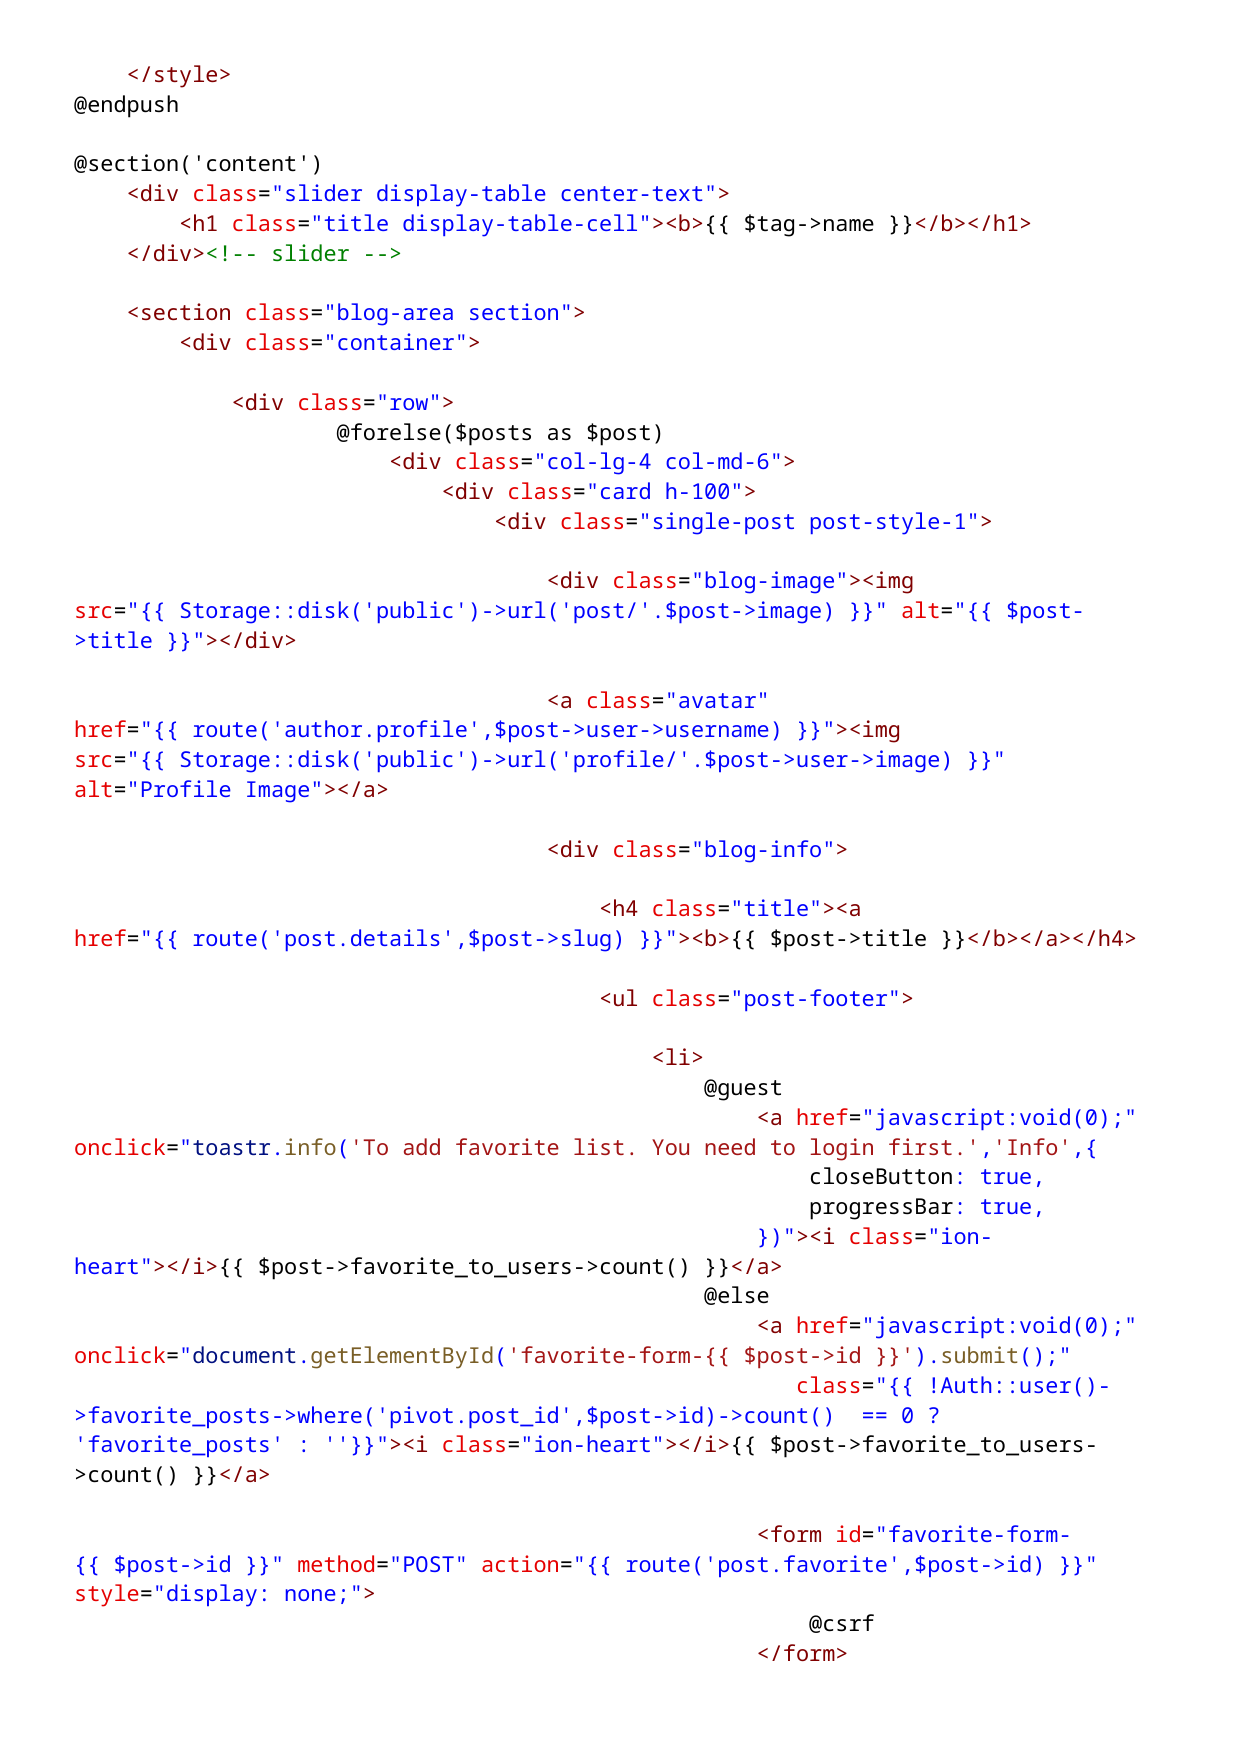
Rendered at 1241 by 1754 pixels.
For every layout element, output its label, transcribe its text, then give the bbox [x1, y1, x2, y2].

text class="{{ !Auth::user()->favorite_posts->where('pivot.post_id',$post->id)->count() == 0 ? 'favorite_posts' : ''}}"><i class="ion-heart"></i>{{ $post->favorite_to_users->count() }}</a> [74, 1370, 1152, 1489]
text @else [74, 1281, 1152, 1310]
text <a class="avatar" href="{{ route('author.profile',$post->user->username) }}"><img src="{{ Storage::disk('public')->url('profile/'.$post->user->image) }}" alt="Profile Image"></a> [74, 685, 1152, 804]
text <li> [74, 1042, 1152, 1072]
text <a href="javascript:void(0);" onclick="toastr.info('To add favorite list. You need to login first.','Info',{ [74, 1102, 1152, 1161]
text @guest [74, 1072, 1152, 1102]
text closeButton: true, [74, 1161, 1152, 1191]
text <div class="container"> [74, 327, 1152, 357]
text @csrf [74, 1608, 1152, 1638]
text <div class="blog-info"> [74, 834, 1152, 863]
text @section('content') [74, 148, 1152, 178]
text <a href="javascript:void(0);" onclick="document.getElementById('favorite-form-{{ $post->id }}').submit();" [74, 1310, 1152, 1370]
text <section class="blog-area section"> [74, 297, 1152, 327]
text @forelse($posts as $post) [74, 417, 1152, 446]
text <div class="row"> [74, 387, 1152, 417]
text @endpush [74, 89, 1152, 119]
text <div class="blog-image"><img src="{{ Storage::disk('public')->url('post/'.$post->image) }}" alt="{{ $post->title }}"></div> [74, 566, 1152, 655]
text <ul class="post-footer"> [74, 983, 1152, 1012]
text </form> [74, 1638, 1152, 1668]
text <div class="slider display-table center-text"> [74, 178, 1152, 208]
text <h4 class="title"><a href="{{ route('post.details',$post->slug) }}"><b>{{ $post->title }}</b></a></h4> [74, 893, 1152, 953]
text })"><i class="ion-heart"></i>{{ $post->favorite_to_users->count() }}</a> [74, 1221, 1152, 1281]
text </style> [74, 59, 1152, 89]
text progressBar: true, [74, 1191, 1152, 1221]
text <h1 class="title display-table-cell"><b>{{ $tag->name }}</b></h1> [74, 208, 1152, 238]
text <div class="single-post post-style-1"> [74, 506, 1152, 536]
text <form id="favorite-form-{{ $post->id }}" method="POST" action="{{ route('post.favorite',$post->id) }}" style="display: none;"> [74, 1519, 1152, 1608]
text </div><!-- slider --> [74, 238, 1152, 268]
text <div class="col-lg-4 col-md-6"> [74, 446, 1152, 476]
text <div class="card h-100"> [74, 476, 1152, 506]
